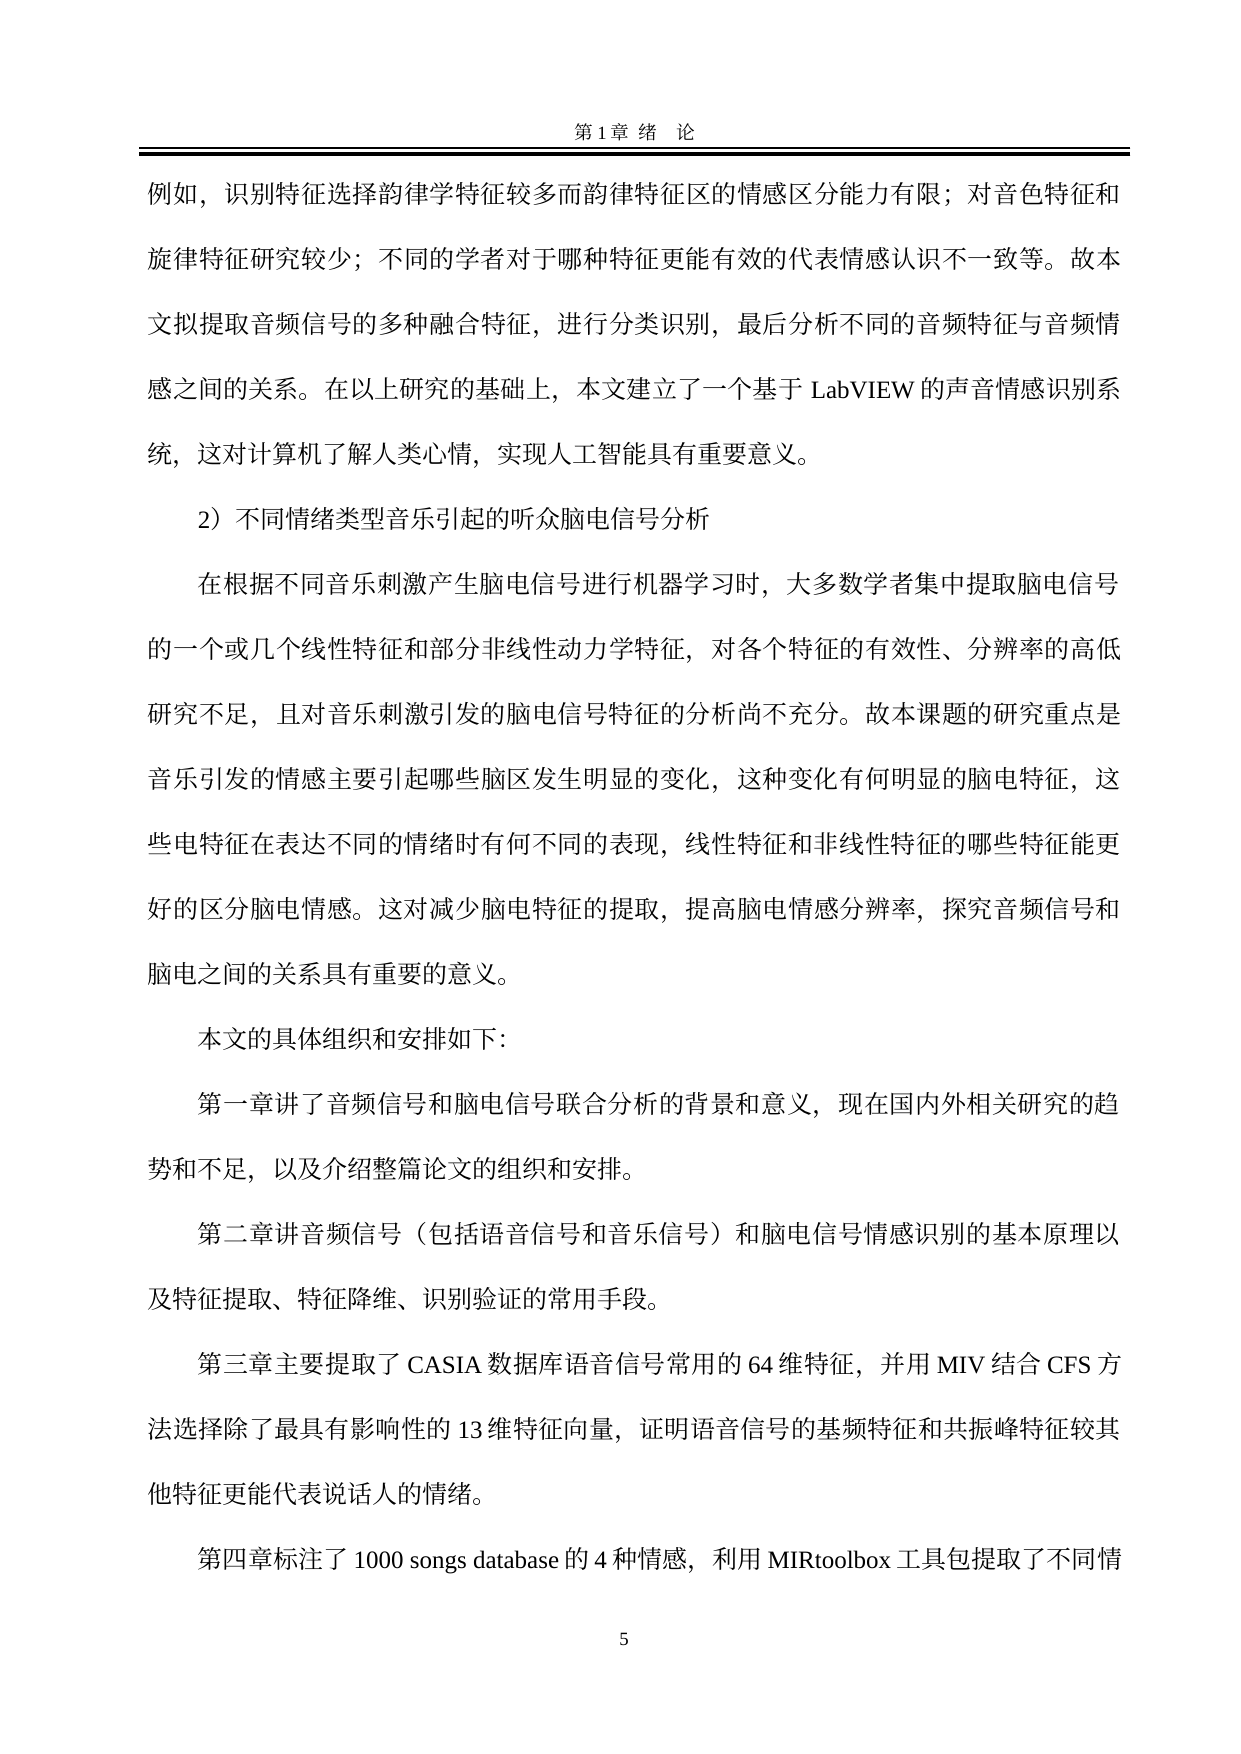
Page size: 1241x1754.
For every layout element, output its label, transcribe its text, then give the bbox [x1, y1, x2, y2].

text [148, 161, 1122, 486]
text 第一章讲了音频信号和脑电信号联合分析的背景和意义，现在国内外相关研究的趋势和不足，以及介绍整篇论文的组织和安排。 [148, 1071, 1122, 1201]
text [148, 1526, 1122, 1591]
text 第三章主要提取了CASIA数据库语音信号常用的64维特征，并用MIV结合CFS方法选择除了最具有影响性的13维特征向量，证明语音信号的基频特征和共振峰特征较其他特征更能代表说话人的情绪。 [148, 1331, 1122, 1526]
text 本文的具体组织和安排如下： [148, 1006, 1122, 1071]
text 第二章讲音频信号（包括语音信号和音乐信号）和脑电信号情感识别的基本原理以及特征提取、特征降维、识别验证的常用手段。 [148, 1201, 1122, 1331]
text 2）不同情绪类型音乐引起的听众脑电信号分析 [148, 486, 1122, 551]
text 在根据不同音乐刺激产生脑电信号进行机器学习时，大多数学者集中提取脑电信号的一个或几个线性特征和部分非线性动力学特征，对各个特征的有效性、分辨率的高低研究不足，且对音乐刺激引发的脑电信号特征的分析尚不充分。故本课题的研究重点是音乐引发的情感主要引起哪些脑区发生明显的变化，这种变化有何明显的脑电特征，这些电特征在表达不同的情绪时有何不同的表现，线性特征和非线性特征的哪些特征能更好的区分脑电情感。这对减少脑电特征的提取，提高脑电情感分辨率，探究音频信号和脑电之间的关系具有重要的意义。 [148, 551, 1122, 1006]
